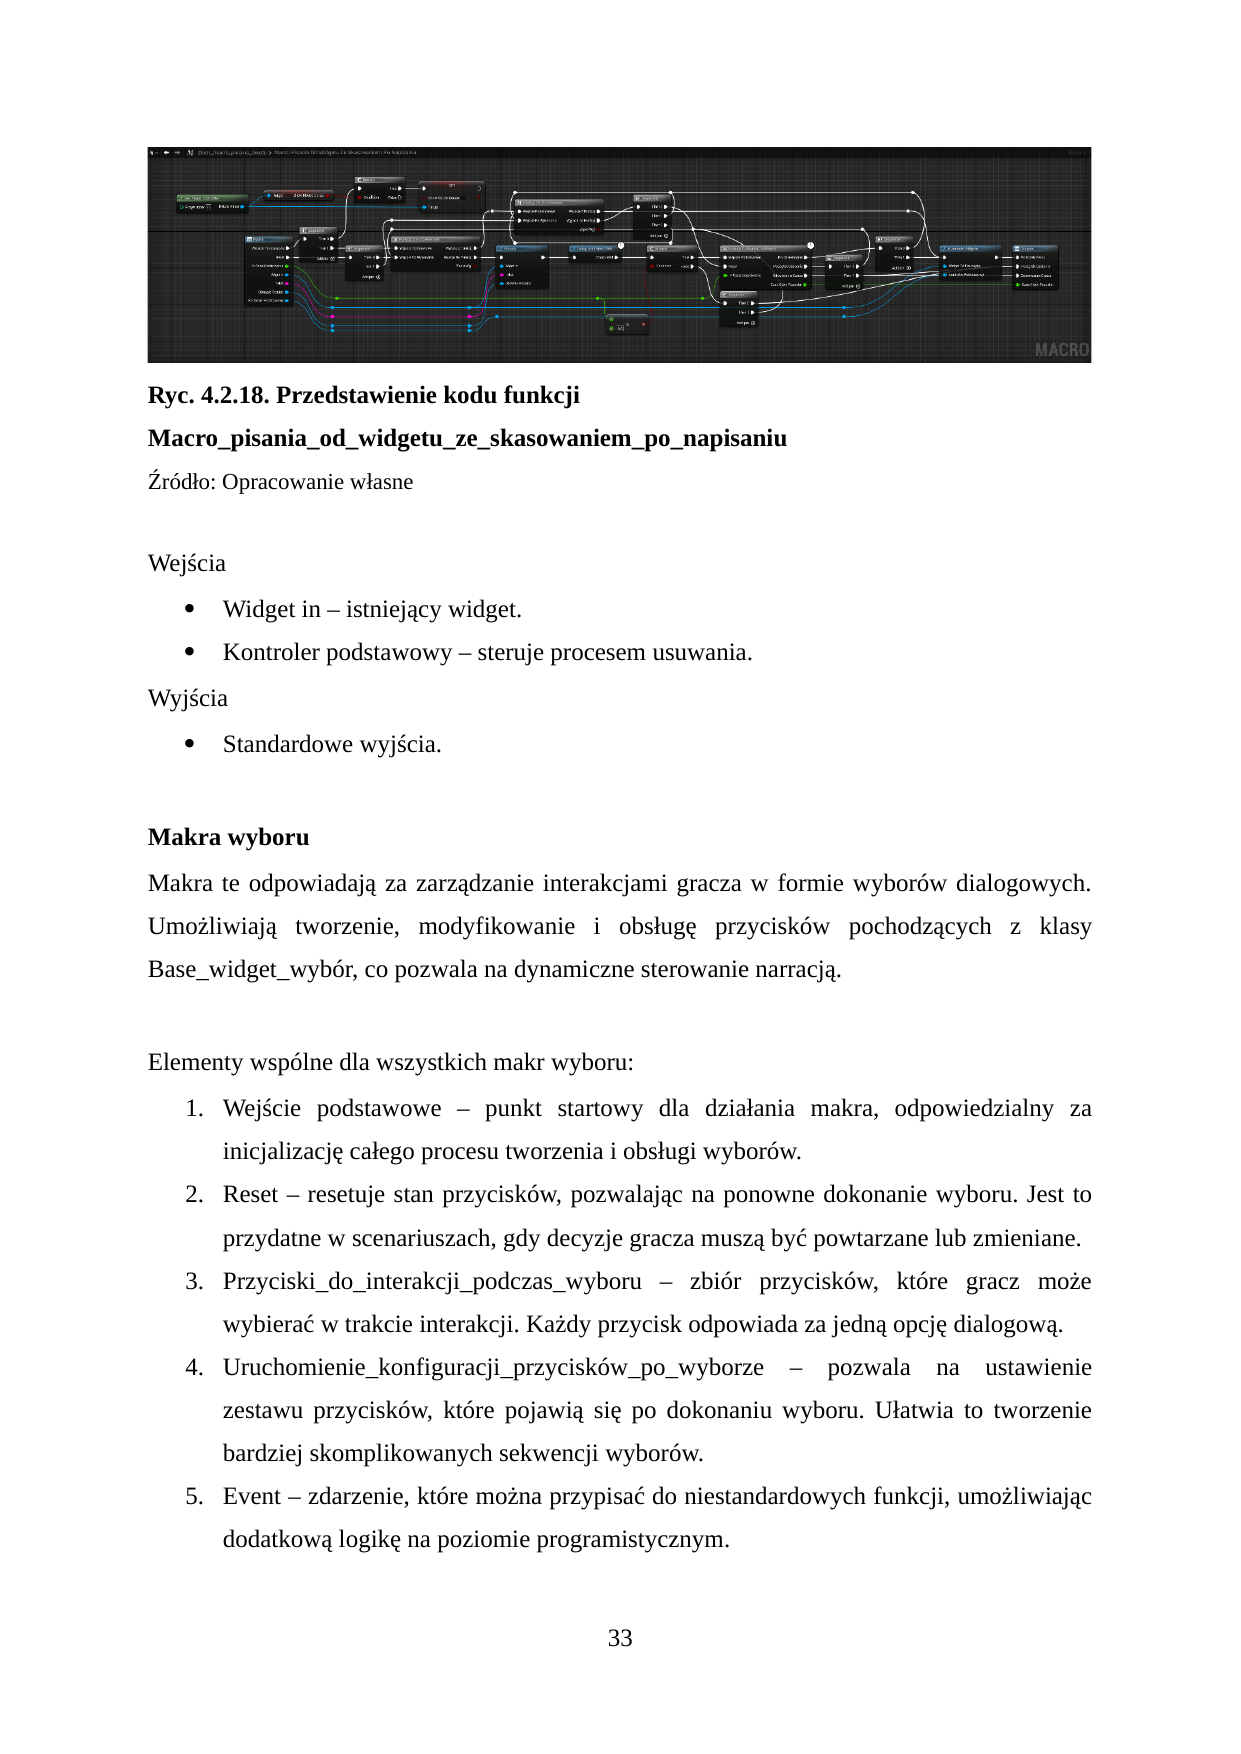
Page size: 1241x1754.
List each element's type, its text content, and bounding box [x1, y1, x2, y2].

list Kontroler podstawowy – steruje procesem usuwania. [185, 637, 1093, 666]
text Ryc. 4.2.18. Przedstawienie kodu funkcji Macro_pisania_od_widgetu_ze_skasowaniem_po_napisaniu [148, 380, 1093, 452]
list Widget in – istniejący widget. [185, 594, 1093, 623]
text Źródło: Opracowanie własne [148, 468, 1093, 494]
text Makra te odpowiadają za zarządzanie interakcjami gracza w formie wyborów dialogowych. Umożliwiają tworzenie, modyfikowanie i obsługę przycisków pochodzących z klasy Base_widget_wybór, co pozwala na dynamiczne sterowanie narracją. [148, 868, 1093, 983]
list Przyciski_do_interakcji_podczas_wyboru – zbiór przycisków, które gracz może wybierać w trakcie interakcji. Każdy przycisk odpowiada za jedną opcję dialogową. [185, 1266, 1093, 1338]
list Uruchomienie_konfiguracji_przycisków_po_wyborze – pozwala na ustawienie zestawu przycisków, które pojawią się po dokonaniu wyboru. Ułatwia to tworzenie bardziej skomplikowanych sekwencji wyborów. [185, 1352, 1093, 1467]
text Wejścia [148, 548, 1093, 576]
list Reset – resetuje stan przycisków, pozwalając na ponowne dokonanie wyboru. Jest to przydatne w scenariuszach, gdy decyzje gracza muszą być powtarzane lub zmieniane. [185, 1179, 1093, 1251]
text Makra wyboru [148, 822, 1093, 851]
list Event – zdarzenie, które można przypisać do niestandardowych funkcji, umożliwiając dodatkową logikę na poziomie programistycznym. [185, 1481, 1093, 1553]
text Wyjścia [148, 683, 1093, 712]
picture [147, 147, 1092, 363]
text Elementy wspólne dla wszystkich makr wyboru: [148, 1047, 1093, 1076]
list Standardowe wyjścia. [185, 729, 1093, 758]
list Wejście podstawowe – punkt startowy dla działania makra, odpowiedzialny za inicjalizację całego procesu tworzenia i obsługi wyborów. [185, 1093, 1093, 1165]
